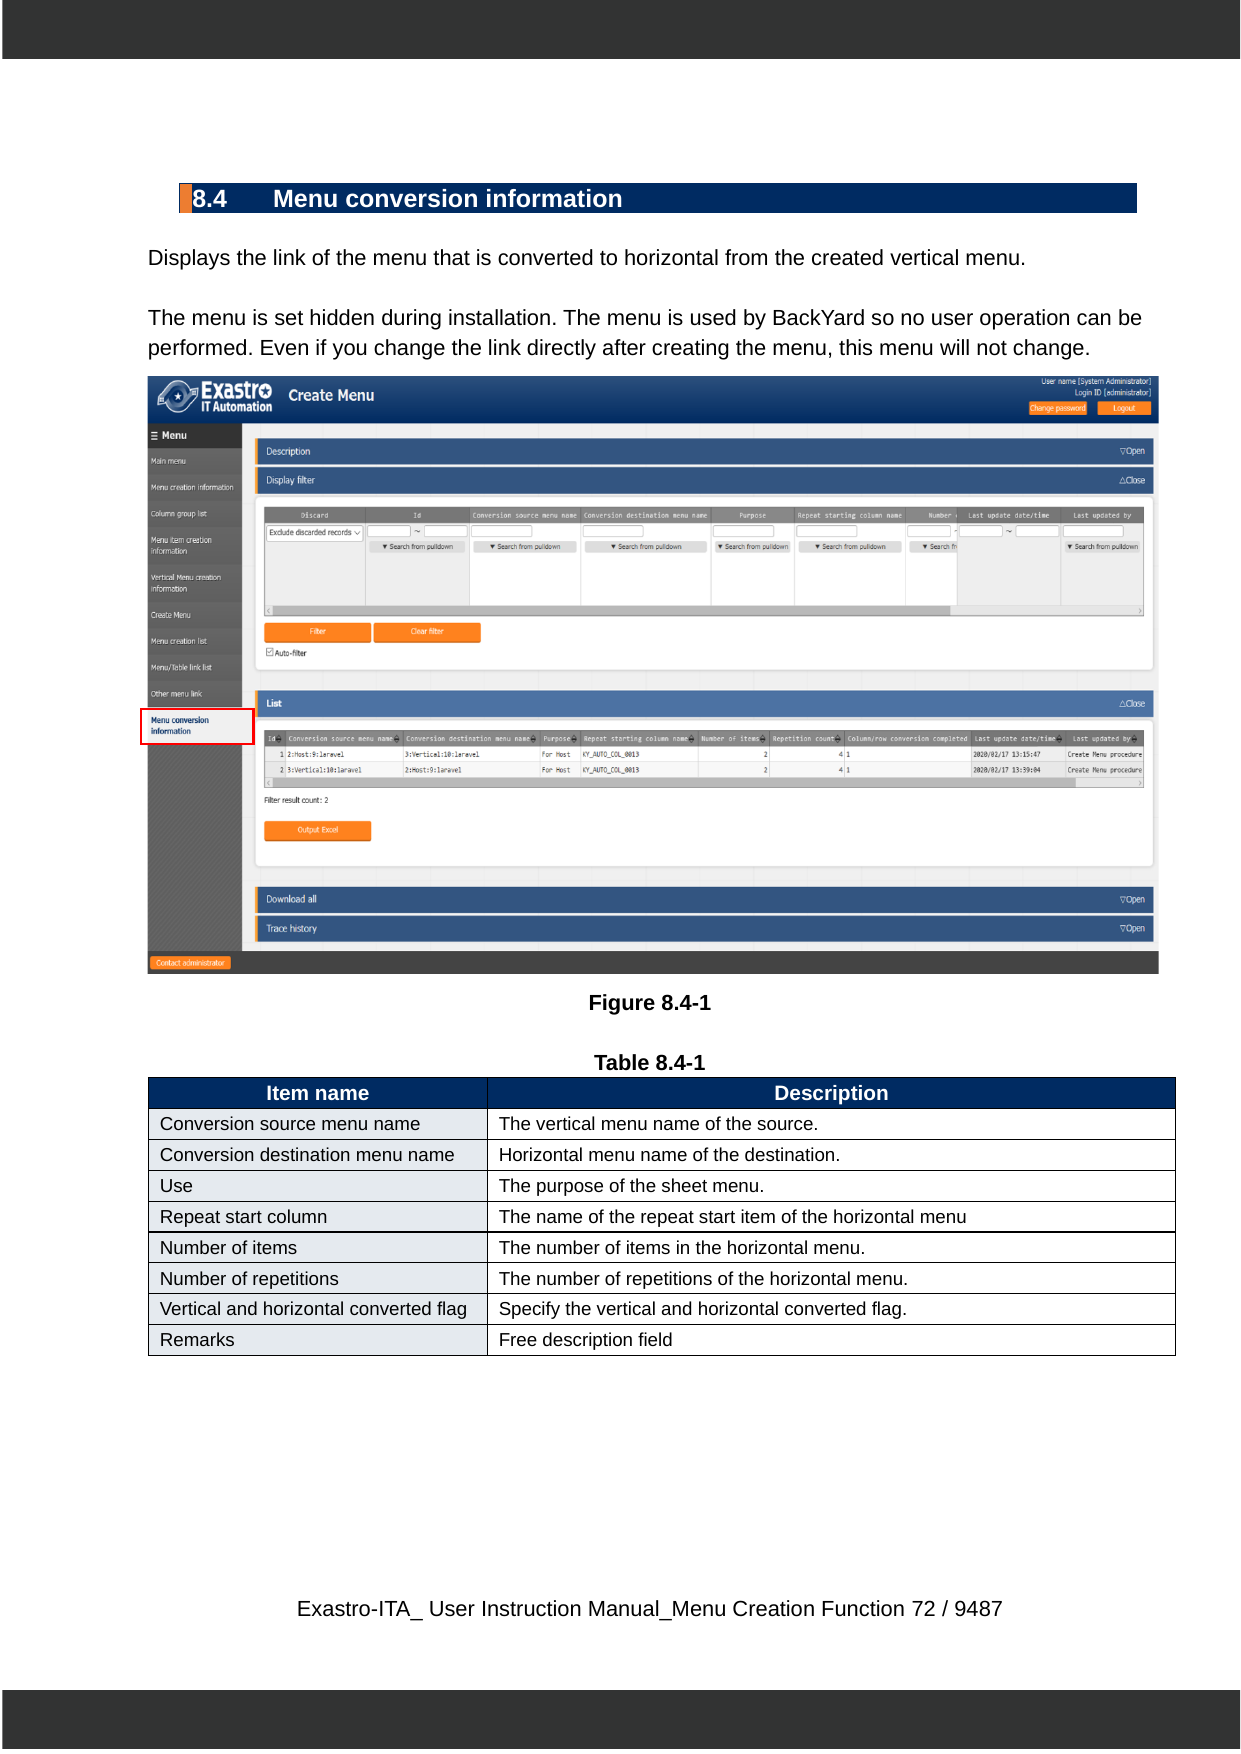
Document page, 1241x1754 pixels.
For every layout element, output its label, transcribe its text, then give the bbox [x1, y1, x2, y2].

table_cell Conversion source menu name [149, 1109, 487, 1139]
table_cell Number of items [149, 1233, 487, 1262]
picture [2, 0, 1241, 59]
table_cell Repeat start column [149, 1202, 487, 1231]
subtitle Menu conversion information [179, 183, 1137, 213]
table_cell The purpose of the sheet menu. [488, 1171, 1175, 1201]
table_cell Number of repetitions [149, 1263, 487, 1293]
table_header Description [488, 1078, 1175, 1108]
table_cell The number of repetitions of the horizontal menu. [488, 1263, 1175, 1293]
table_cell The vertical menu name of the source. [488, 1109, 1175, 1139]
table_cell Horizontal menu name of the destination. [488, 1140, 1175, 1170]
table_cell Vertical and horizontal converted flag [149, 1294, 487, 1324]
table_header Item name [149, 1078, 487, 1108]
picture [147, 710, 252, 743]
table_cell The number of items in the horizontal menu. [488, 1233, 1175, 1262]
picture [147, 376, 1159, 974]
table_cell Use [149, 1171, 487, 1201]
text The menu is set hidden during installation. The menu is used by BackYard so no user operation can be performed. Even if you change the link directly after creating the menu, this menu will not change. [148, 303, 1152, 362]
text Displays the link of the menu that is converted to horizontal from the created vertical menu. [148, 243, 1152, 273]
table_cell Conversion destination menu name [149, 1140, 487, 1170]
picture [2, 1690, 1241, 1749]
text Table 8.4-1 [148, 1047, 1152, 1077]
text Figure 8.4-1 [148, 988, 1152, 1018]
table_cell Remarks [149, 1325, 487, 1355]
table_cell Specify the vertical and horizontal converted flag. [488, 1294, 1175, 1324]
table_cell The name of the repeat start item of the horizontal menu [488, 1202, 1175, 1231]
table_cell Free description field [488, 1325, 1175, 1355]
